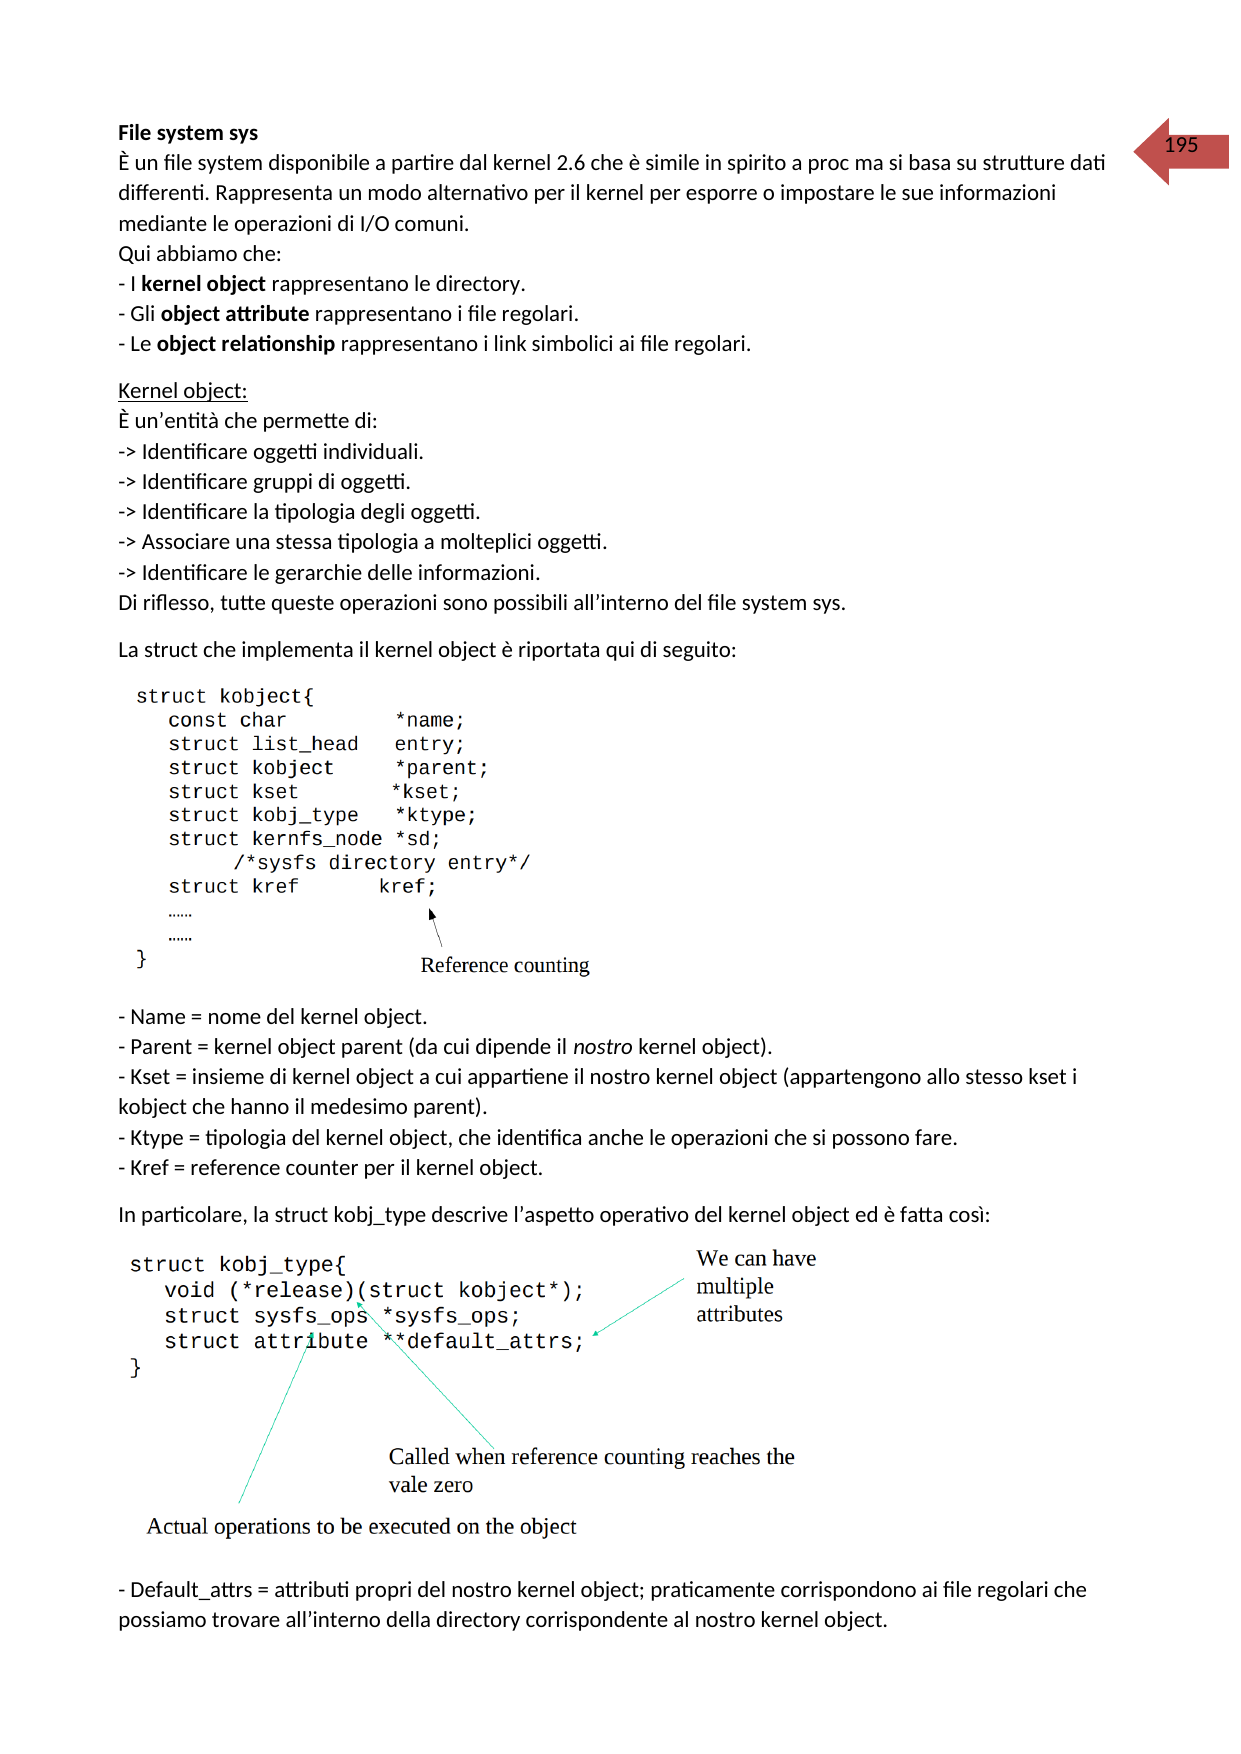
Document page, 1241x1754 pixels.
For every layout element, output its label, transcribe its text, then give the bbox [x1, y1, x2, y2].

picture [117, 1246, 826, 1549]
text File system sys È un file system disponibile a partire dal kernel 2.6 che è simile in spirito a proc ma si basa su strutture dati differenti. Rappresenta un modo alternativo per il kernel per esporre o impostare le sue informazioni mediante le operazioni di I/O comuni. Qui abbiamo che: - I kernel object rappresentano le directory. - Gli object attribute rappresentano i file regolari. - Le object relationship rappresentano i link simbolici ai file regolari. [118, 118, 1122, 358]
text In particolare, la struct kobj_type descrive l’aspetto operativo del kernel object ed è fatta così: [118, 1200, 1122, 1228]
text Kernel object: È un’entità che permette di: -> Identificare oggetti individuali. -> Identificare gruppi di oggetti. -> Identificare la tipologia degli oggetti. -> Associare una stessa tipologia a molteplici oggetti. -> Identificare le gerarchie delle informazioni. Di riflesso, tutte queste operazioni sono possibili all’interno del file system sys. [118, 376, 1122, 616]
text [118, 1575, 1122, 1633]
picture [118, 681, 602, 983]
text La struct che implementa il kernel object è riportata qui di seguito: [118, 635, 1122, 663]
text - Name = nome del kernel object. - Parent = kernel object parent (da cui dipende il nostro kernel object). - Kset = insieme di kernel object a cui appartiene il nostro kernel object (appartengono allo stesso kset i kobject che hanno il medesimo parent). - Ktype = tipologia del kernel object, che identifica anche le operazioni che si possono fare. - Kref = reference counter per il kernel object. [118, 1002, 1122, 1181]
